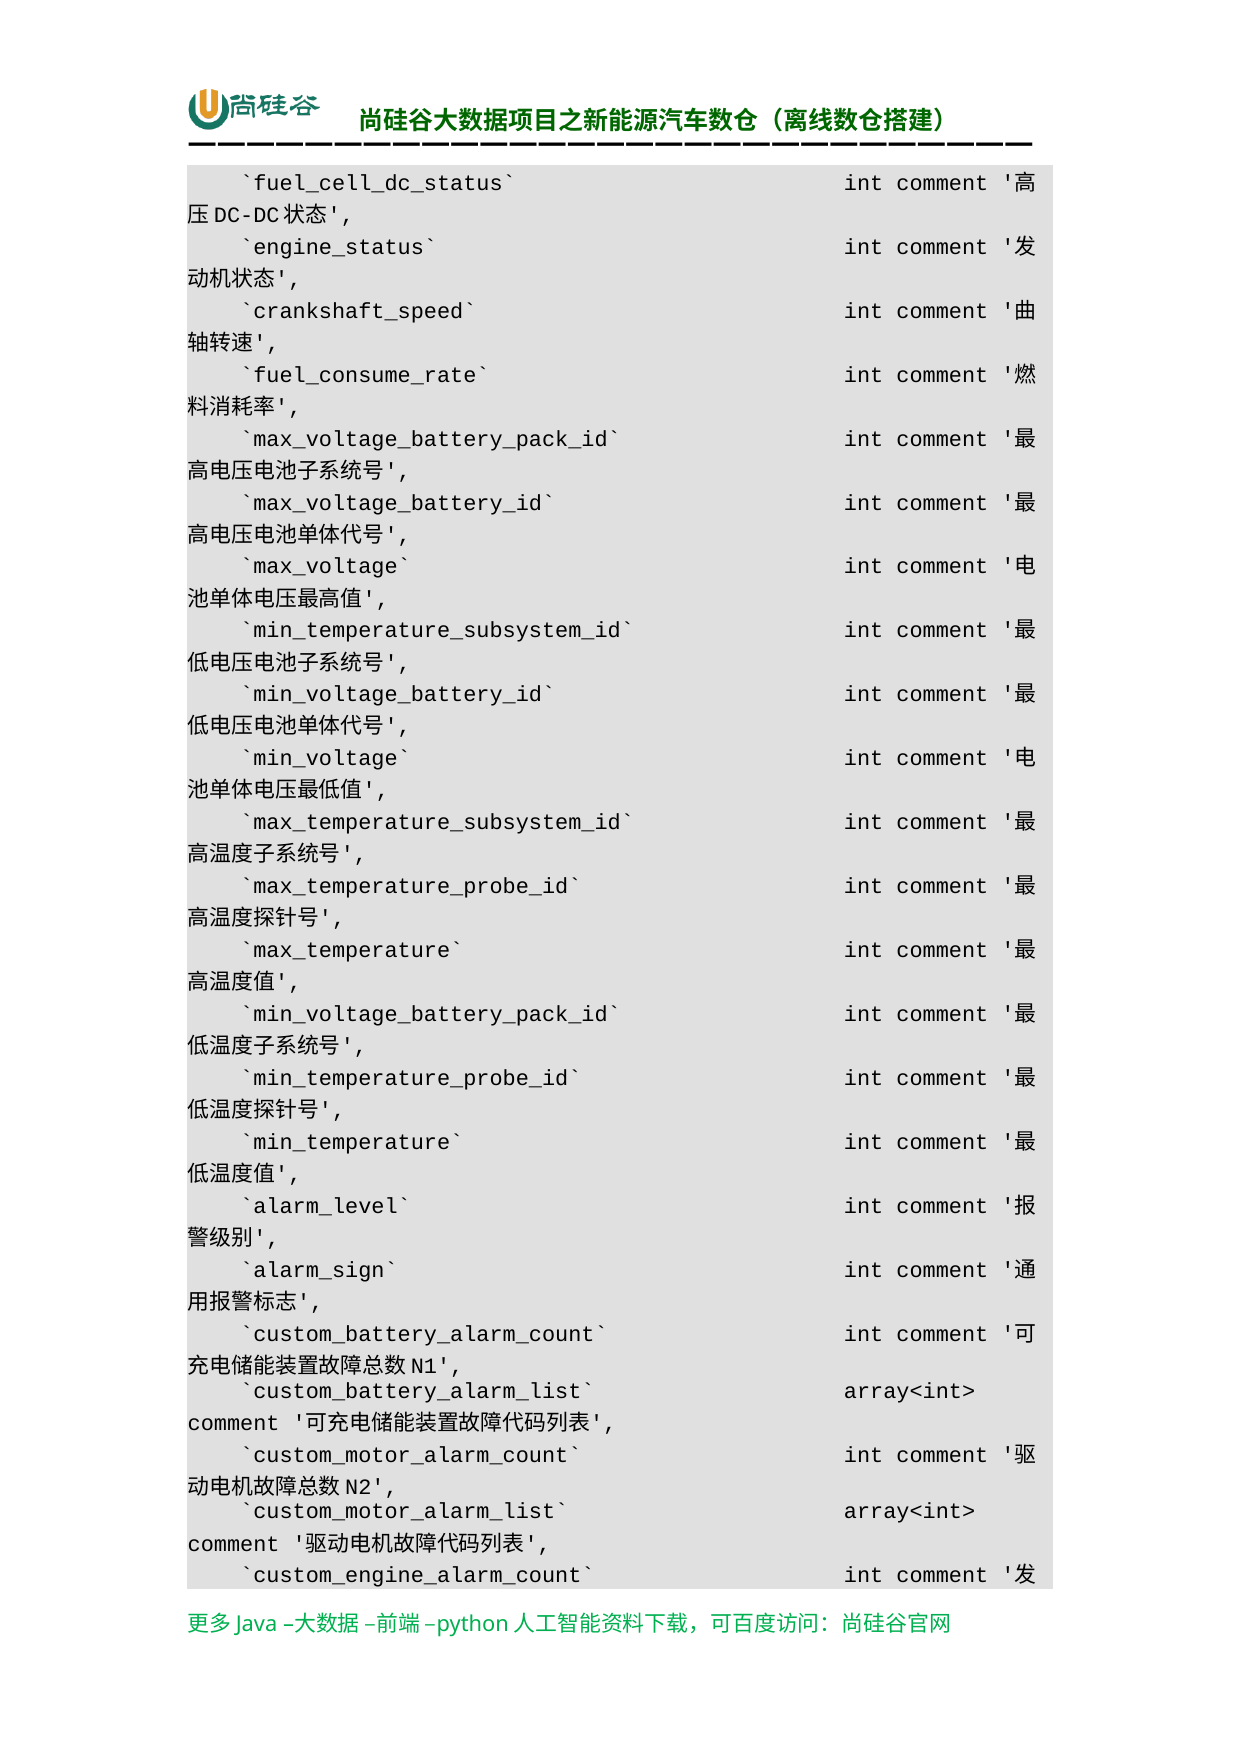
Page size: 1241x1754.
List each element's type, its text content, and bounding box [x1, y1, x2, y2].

text `fuel_cell_dc_status` int comment '高压DC-DC状态', [187, 165, 1053, 229]
text `min_temperature` int comment '最低温度值', [187, 1124, 1053, 1188]
text `max_temperature_probe_id` int comment '最高温度探针号', [187, 868, 1053, 932]
text `custom_battery_alarm_count` int comment '可充电储能装置故障总数N1', [187, 1316, 1053, 1380]
text `min_voltage_battery_id` int comment '最低电压电池单体代号', [187, 676, 1053, 740]
text `min_voltage` int comment '电池单体电压最低值', [187, 740, 1053, 804]
text `custom_battery_alarm_list` array<int> comment '可充电储能装置故障代码列表', [187, 1380, 1053, 1437]
picture [187, 88, 320, 130]
text `min_temperature_probe_id` int comment '最低温度探针号', [187, 1060, 1053, 1124]
text `custom_motor_alarm_count` int comment '驱动电机故障总数N2', [187, 1437, 1053, 1501]
text `engine_status` int comment '发动机状态', [187, 229, 1053, 293]
text `crankshaft_speed` int comment '曲轴转速', [187, 293, 1053, 357]
text `max_voltage` int comment '电池单体电压最高值', [187, 548, 1053, 612]
text `min_voltage_battery_pack_id` int comment '最低温度子系统号', [187, 996, 1053, 1060]
text `fuel_consume_rate` int comment '燃料消耗率', [187, 357, 1053, 421]
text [187, 1557, 1053, 1589]
text `min_temperature_subsystem_id` int comment '最低电压电池子系统号', [187, 612, 1053, 676]
text `max_temperature` int comment '最高温度值', [187, 932, 1053, 996]
text `max_voltage_battery_pack_id` int comment '最高电压电池子系统号', [187, 421, 1053, 484]
text `max_voltage_battery_id` int comment '最高电压电池单体代号', [187, 484, 1053, 548]
text `alarm_level` int comment '报警级别', [187, 1188, 1053, 1252]
text `max_temperature_subsystem_id` int comment '最高温度子系统号', [187, 804, 1053, 868]
text `custom_motor_alarm_list` array<int> comment '驱动电机故障代码列表', [187, 1501, 1053, 1557]
text `alarm_sign` int comment '通用报警标志', [187, 1252, 1053, 1316]
